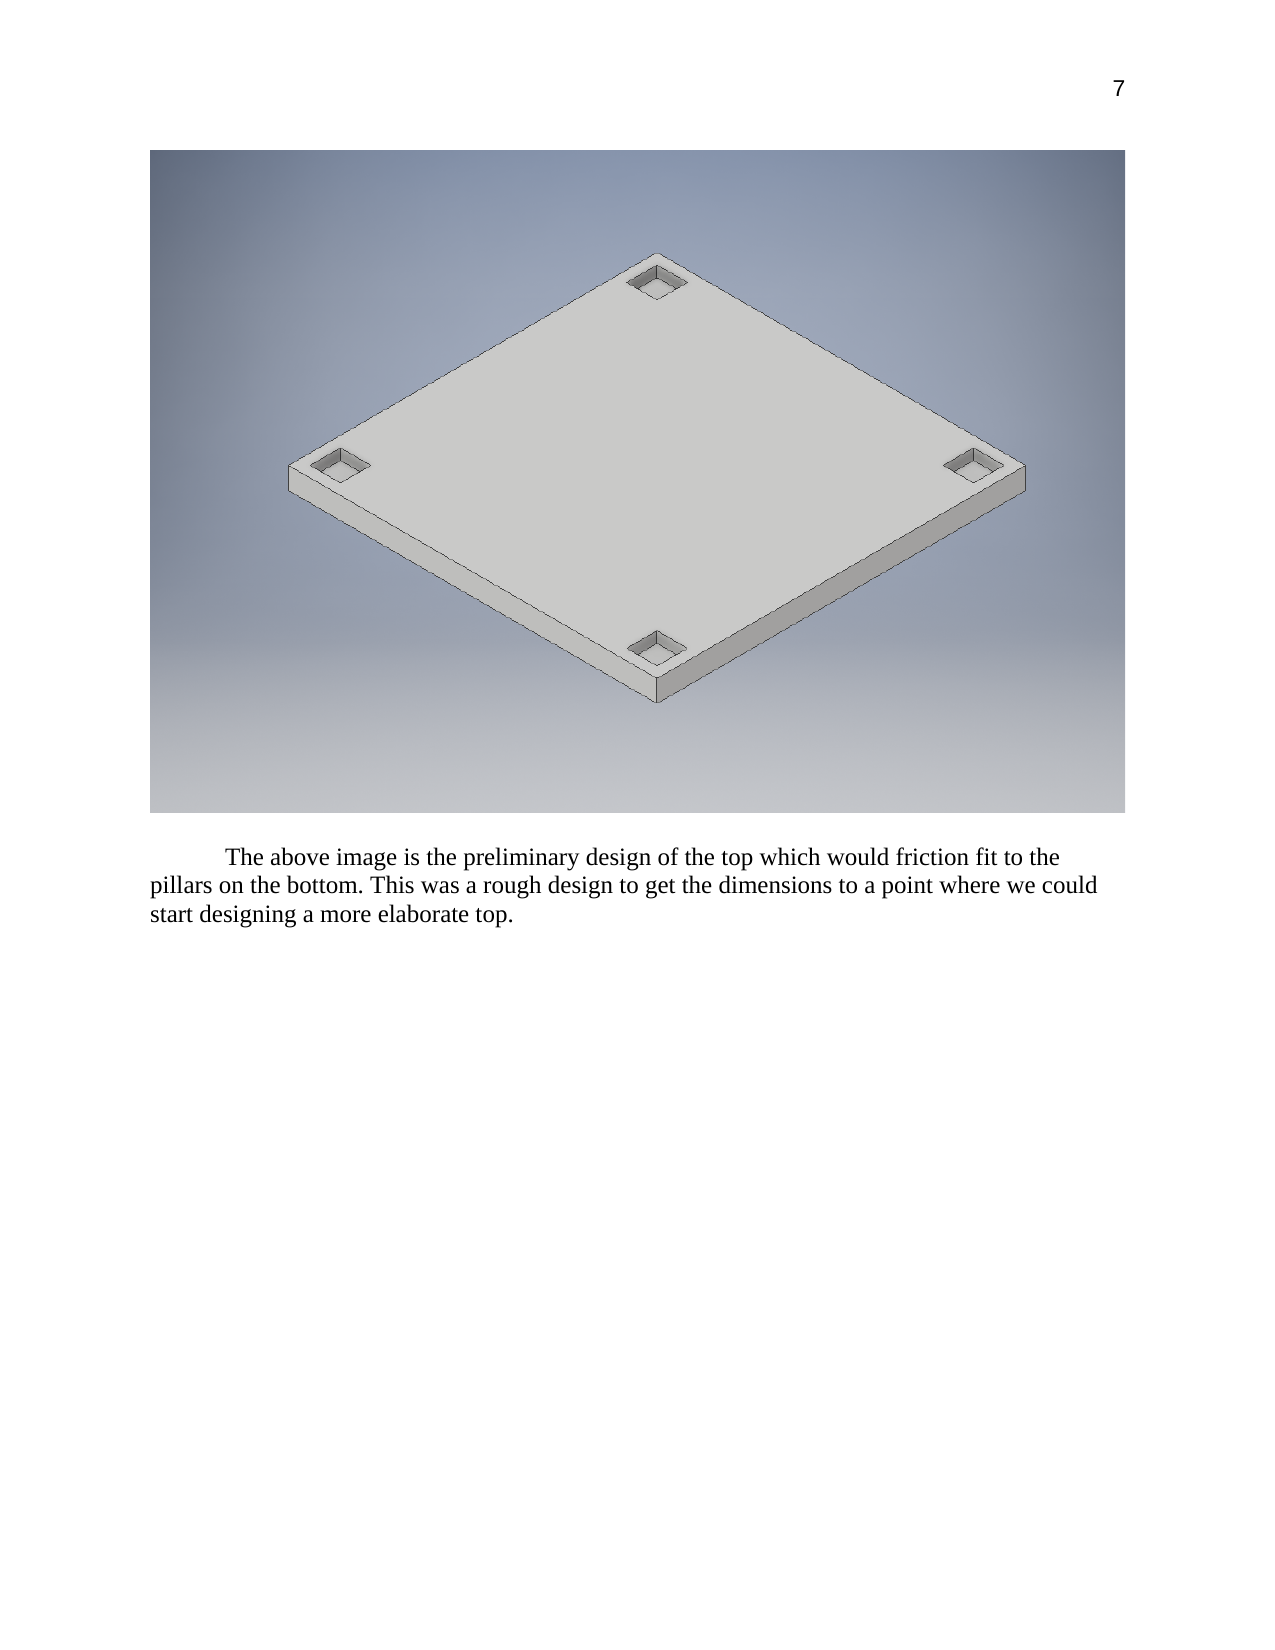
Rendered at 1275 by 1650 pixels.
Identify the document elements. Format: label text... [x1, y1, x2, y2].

text The above image is the preliminary design of the top which would friction fit to the pillars on the bottom. This was a rough design to get the dimensions to a point where we could start designing a more elaborate top. [150, 842, 1125, 928]
picture [150, 150, 1125, 813]
